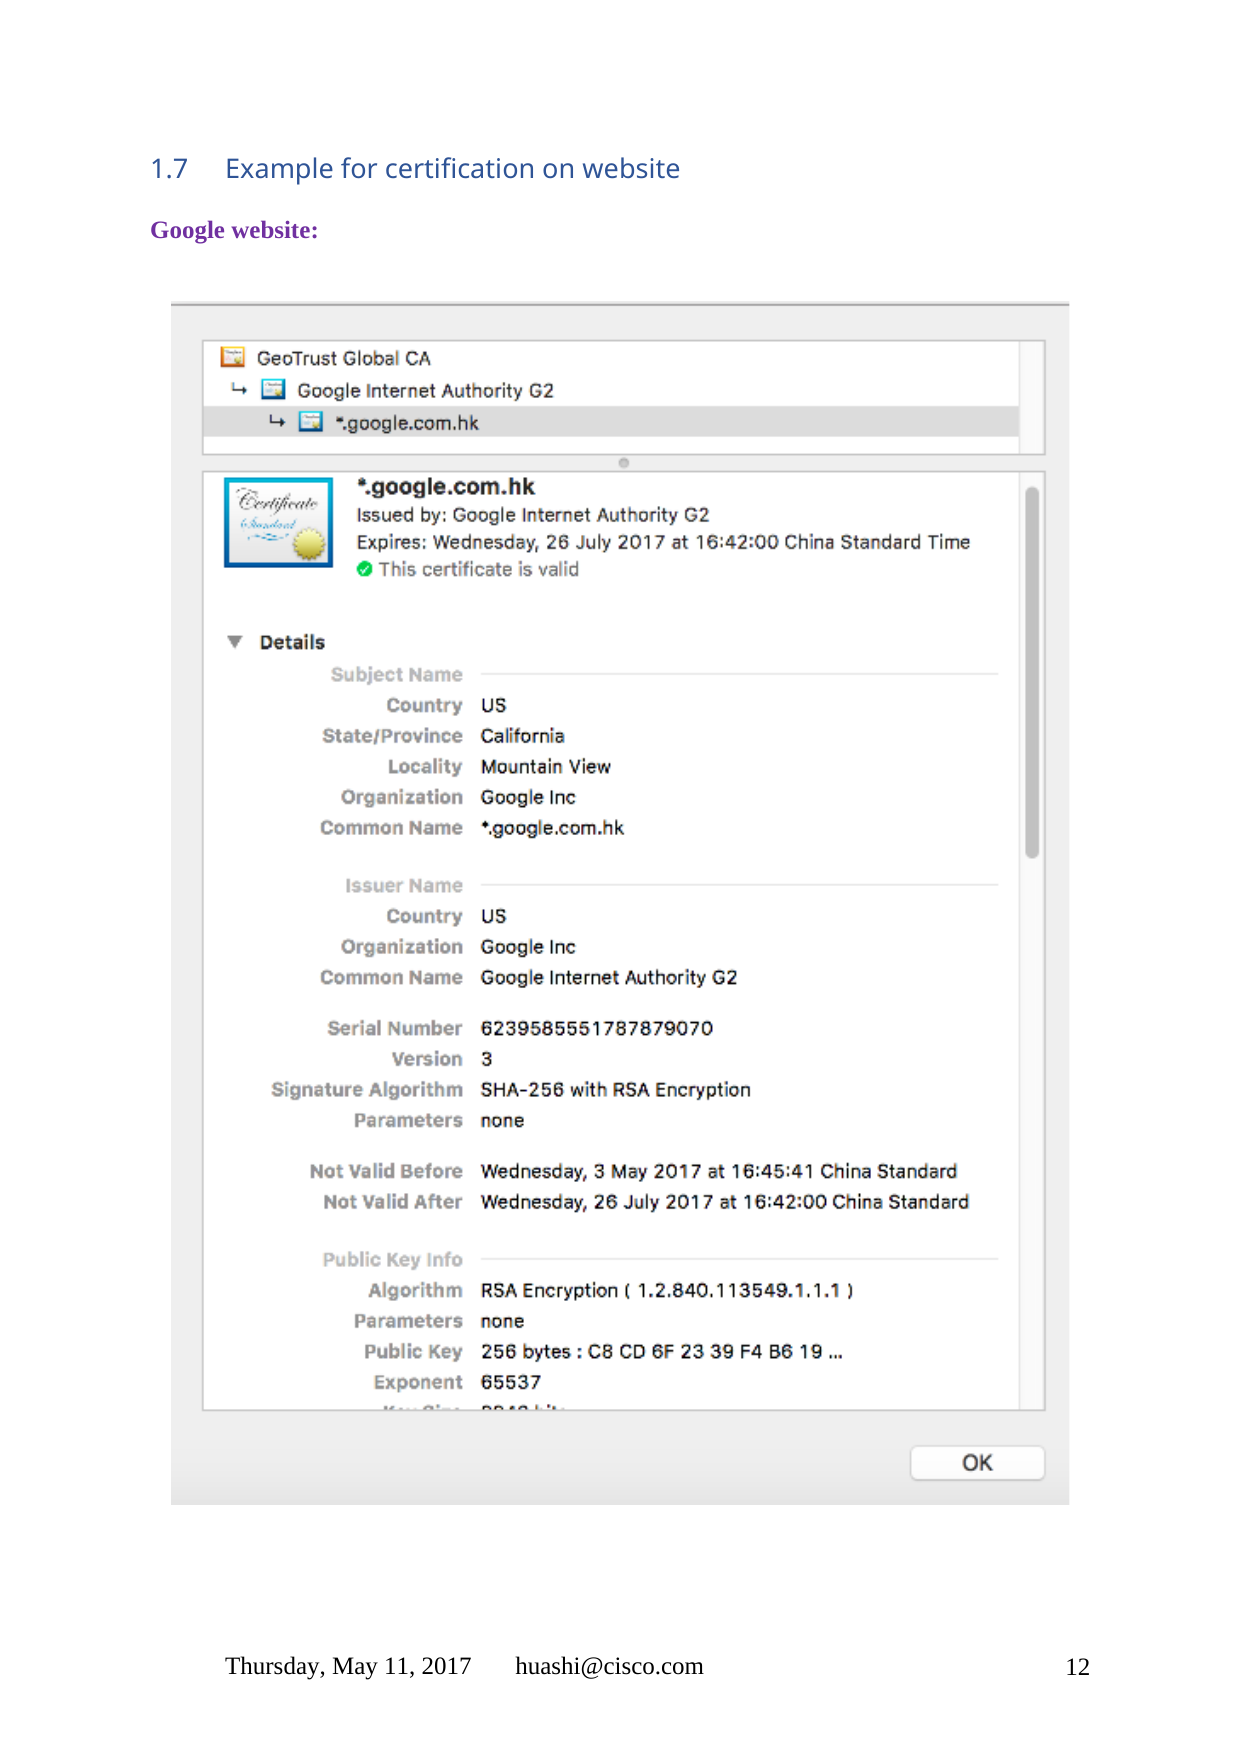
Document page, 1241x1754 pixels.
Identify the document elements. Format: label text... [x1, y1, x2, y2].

picture [171, 301, 1070, 1505]
text Google website: [150, 216, 1090, 244]
subtitle Example for certification on website [150, 150, 1090, 187]
